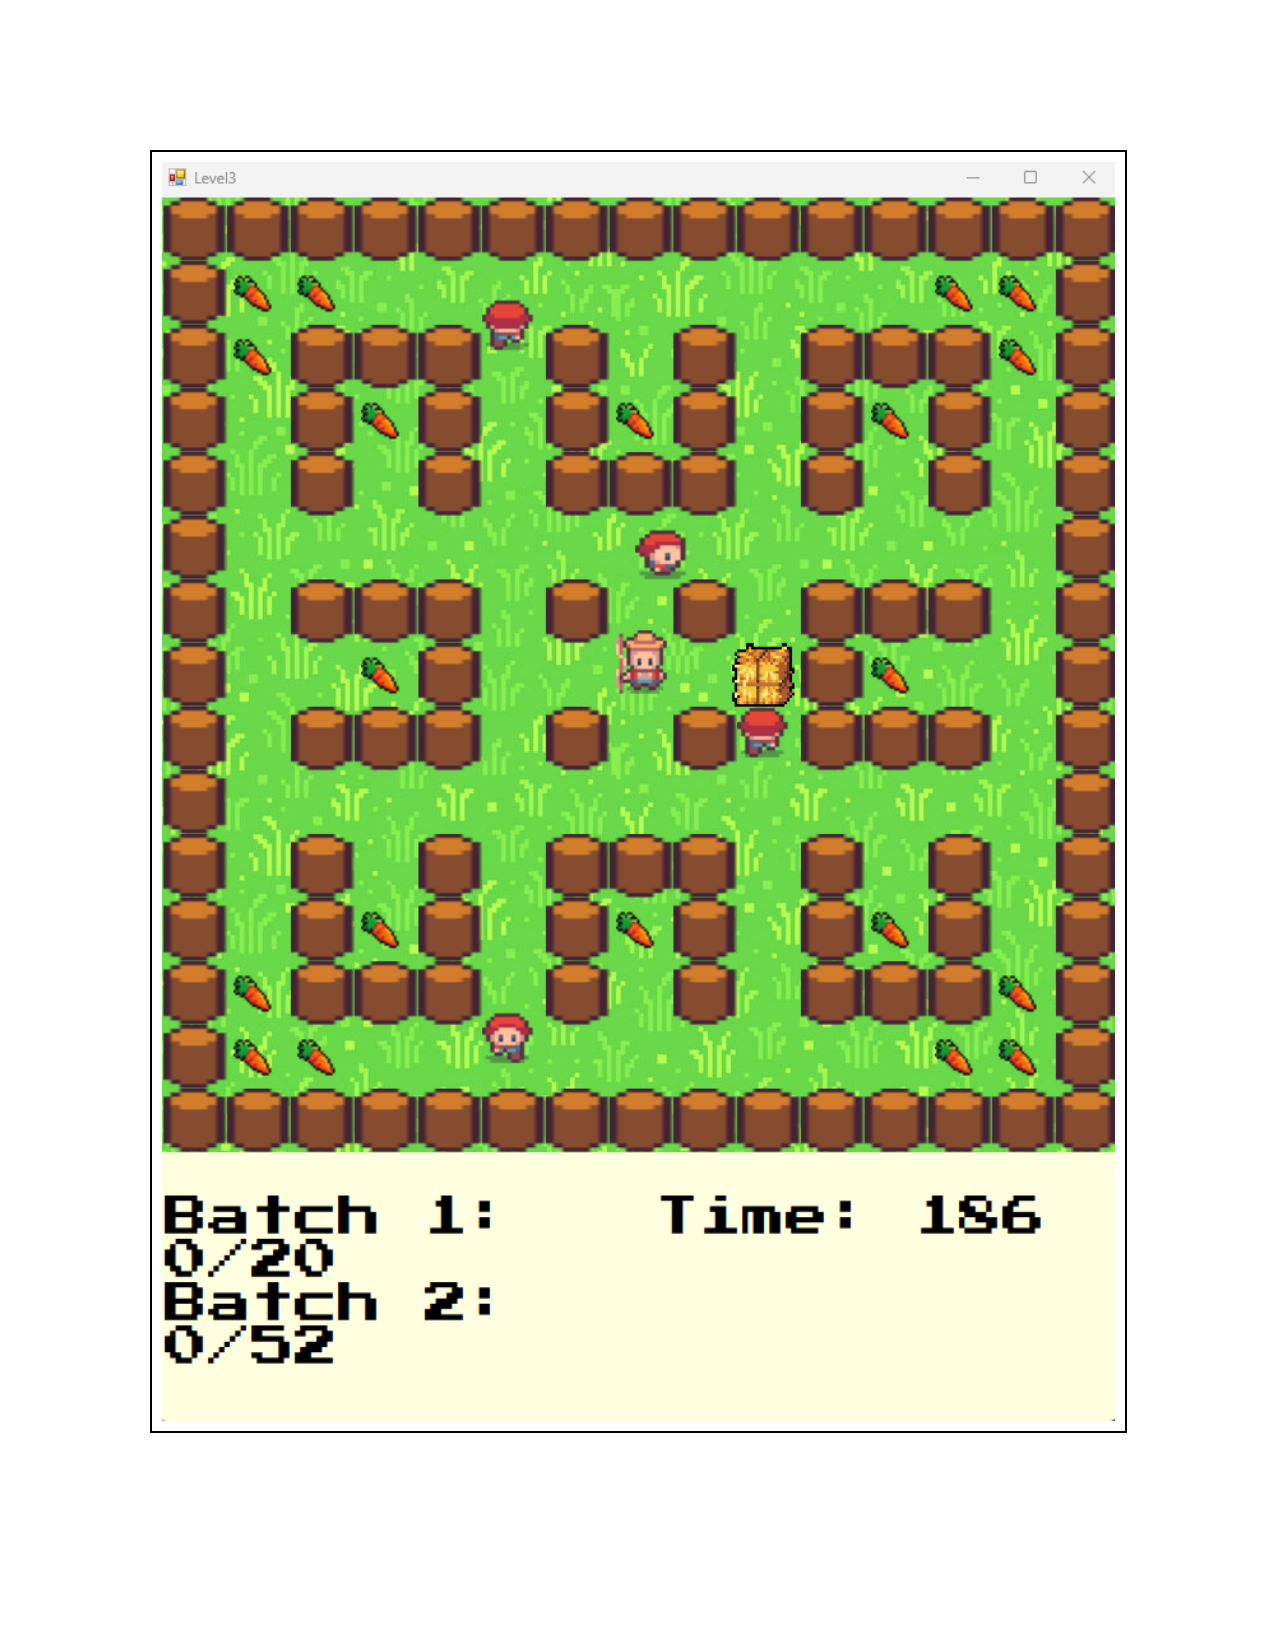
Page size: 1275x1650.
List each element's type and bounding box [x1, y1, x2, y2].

table_cell [152, 152, 1125, 1431]
picture [162, 162, 1115, 1421]
